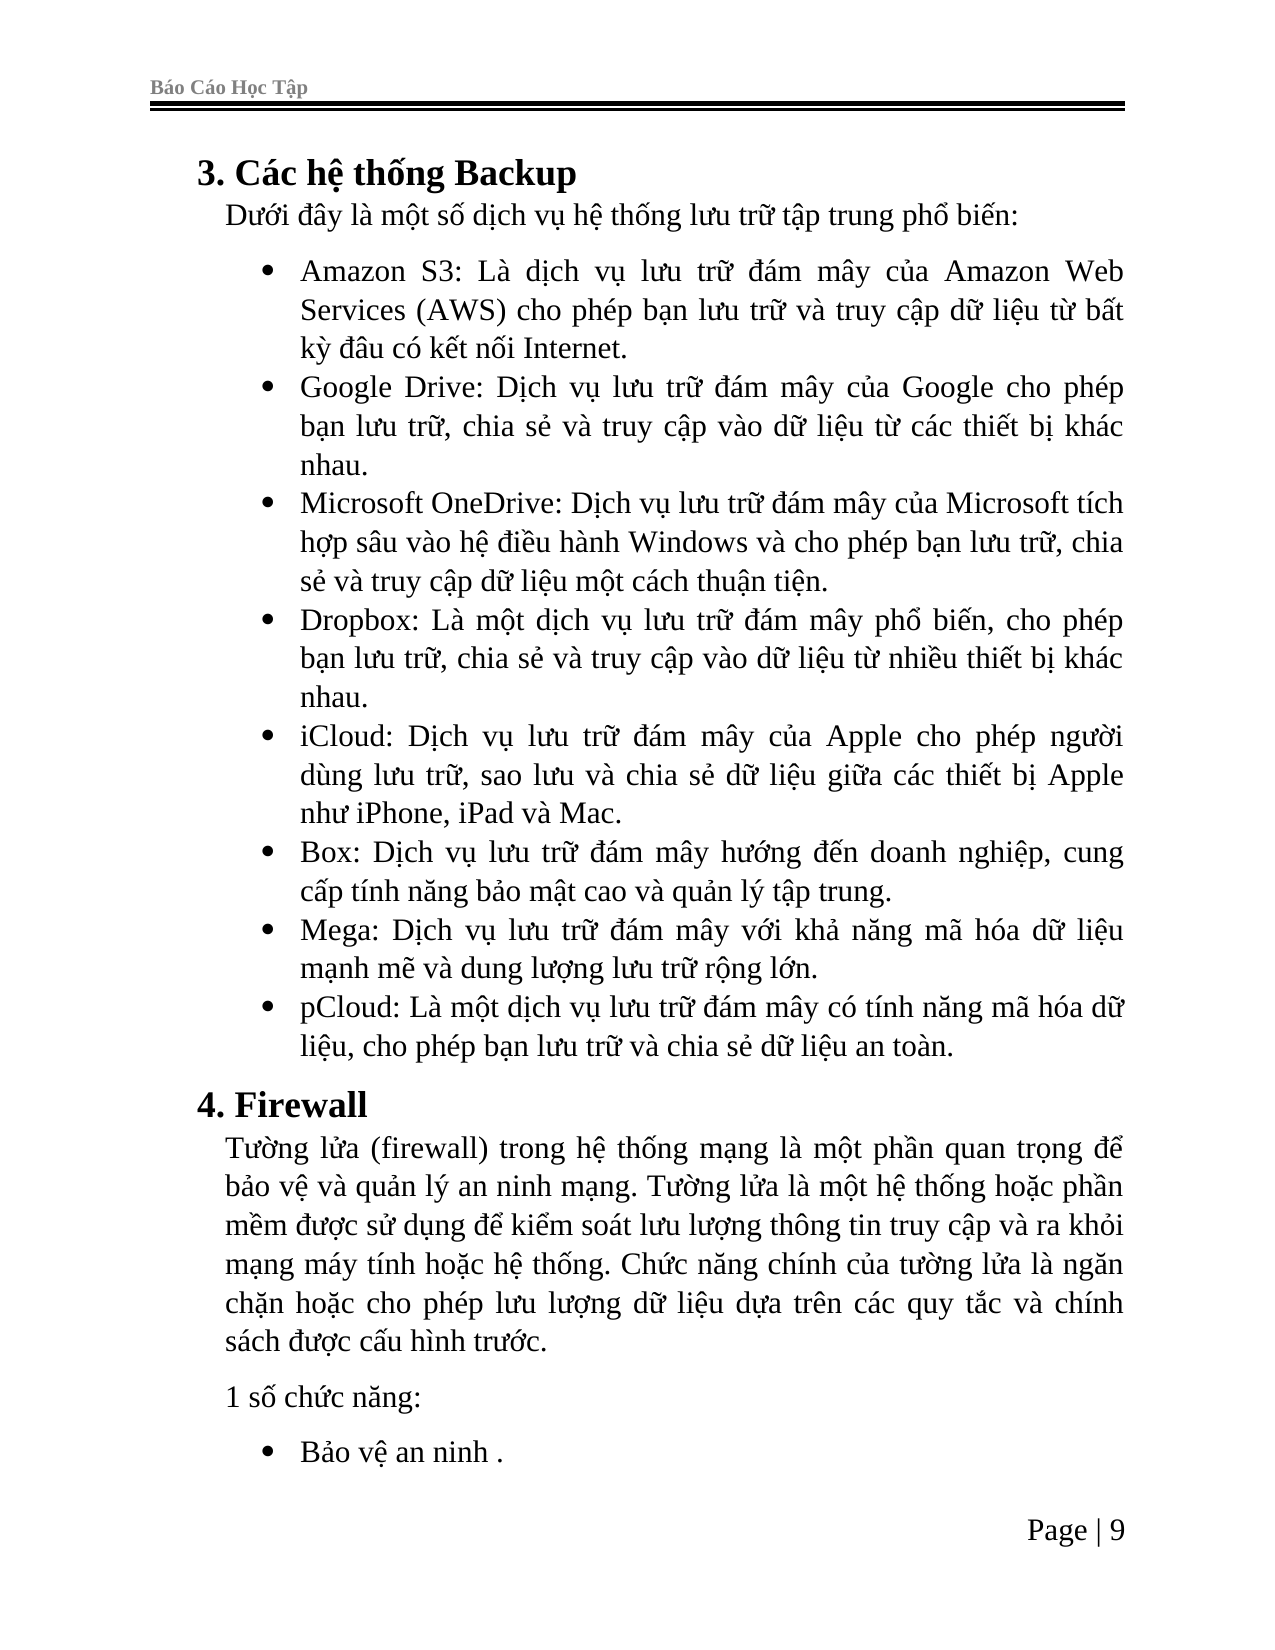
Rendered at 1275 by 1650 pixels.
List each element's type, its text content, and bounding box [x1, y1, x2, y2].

subtitle Firewall [197, 1082, 1125, 1126]
subtitle Các hệ thống Backup [197, 150, 1125, 193]
list Amazon S3: Là dịch vụ lưu trữ đám mây của Amazon Web Services (AWS) cho phép bạn lưu trữ và truy cập dữ liệu từ bất kỳ đâu có kết nối Internet. [262, 252, 1125, 365]
text 1 số chức năng: [150, 1378, 1125, 1414]
list Dropbox: Là một dịch vụ lưu trữ đám mây phổ biến, cho phép bạn lưu trữ, chia sẻ và truy cập vào dữ liệu từ nhiều thiết bị khác nhau. [262, 601, 1125, 714]
text Tường lửa (firewall) trong hệ thống mạng là một phần quan trọng để bảo vệ và quản lý an ninh mạng. Tường lửa là một hệ thống hoặc phần mềm được sử dụng để kiểm soát lưu lượng thông tin truy cập và ra khỏi mạng máy tính hoặc hệ thống. Chức năng chính của tường lửa là ngăn chặn hoặc cho phép lưu lượng dữ liệu dựa trên các quy tắc và chính sách được cấu hình trước. [225, 1129, 1125, 1359]
list Mega: Dịch vụ lưu trữ đám mây với khả năng mã hóa dữ liệu mạnh mẽ và dung lượng lưu trữ rộng lớn. [262, 911, 1125, 985]
list Bảo vệ an ninh . [262, 1433, 1125, 1469]
list iCloud: Dịch vụ lưu trữ đám mây của Apple cho phép người dùng lưu trữ, sao lưu và chia sẻ dữ liệu giữa các thiết bị Apple như iPhone, iPad và Mac. [262, 717, 1125, 830]
list Box: Dịch vụ lưu trữ đám mây hướng đến doanh nghiệp, cung cấp tính năng bảo mật cao và quản lý tập trung. [262, 833, 1125, 908]
text Dưới đây là một số dịch vụ hệ thống lưu trữ tập trung phổ biến: [150, 197, 1125, 232]
list Google Drive: Dịch vụ lưu trữ đám mây của Google cho phép bạn lưu trữ, chia sẻ và truy cập vào dữ liệu từ các thiết bị khác nhau. [262, 368, 1125, 482]
list Microsoft OneDrive: Dịch vụ lưu trữ đám mây của Microsoft tích hợp sâu vào hệ điều hành Windows và cho phép bạn lưu trữ, chia sẻ và truy cập dữ liệu một cách thuận tiện. [262, 484, 1125, 598]
list pCloud: Là một dịch vụ lưu trữ đám mây có tính năng mã hóa dữ liệu, cho phép bạn lưu trữ và chia sẻ dữ liệu an toàn. [262, 988, 1125, 1063]
